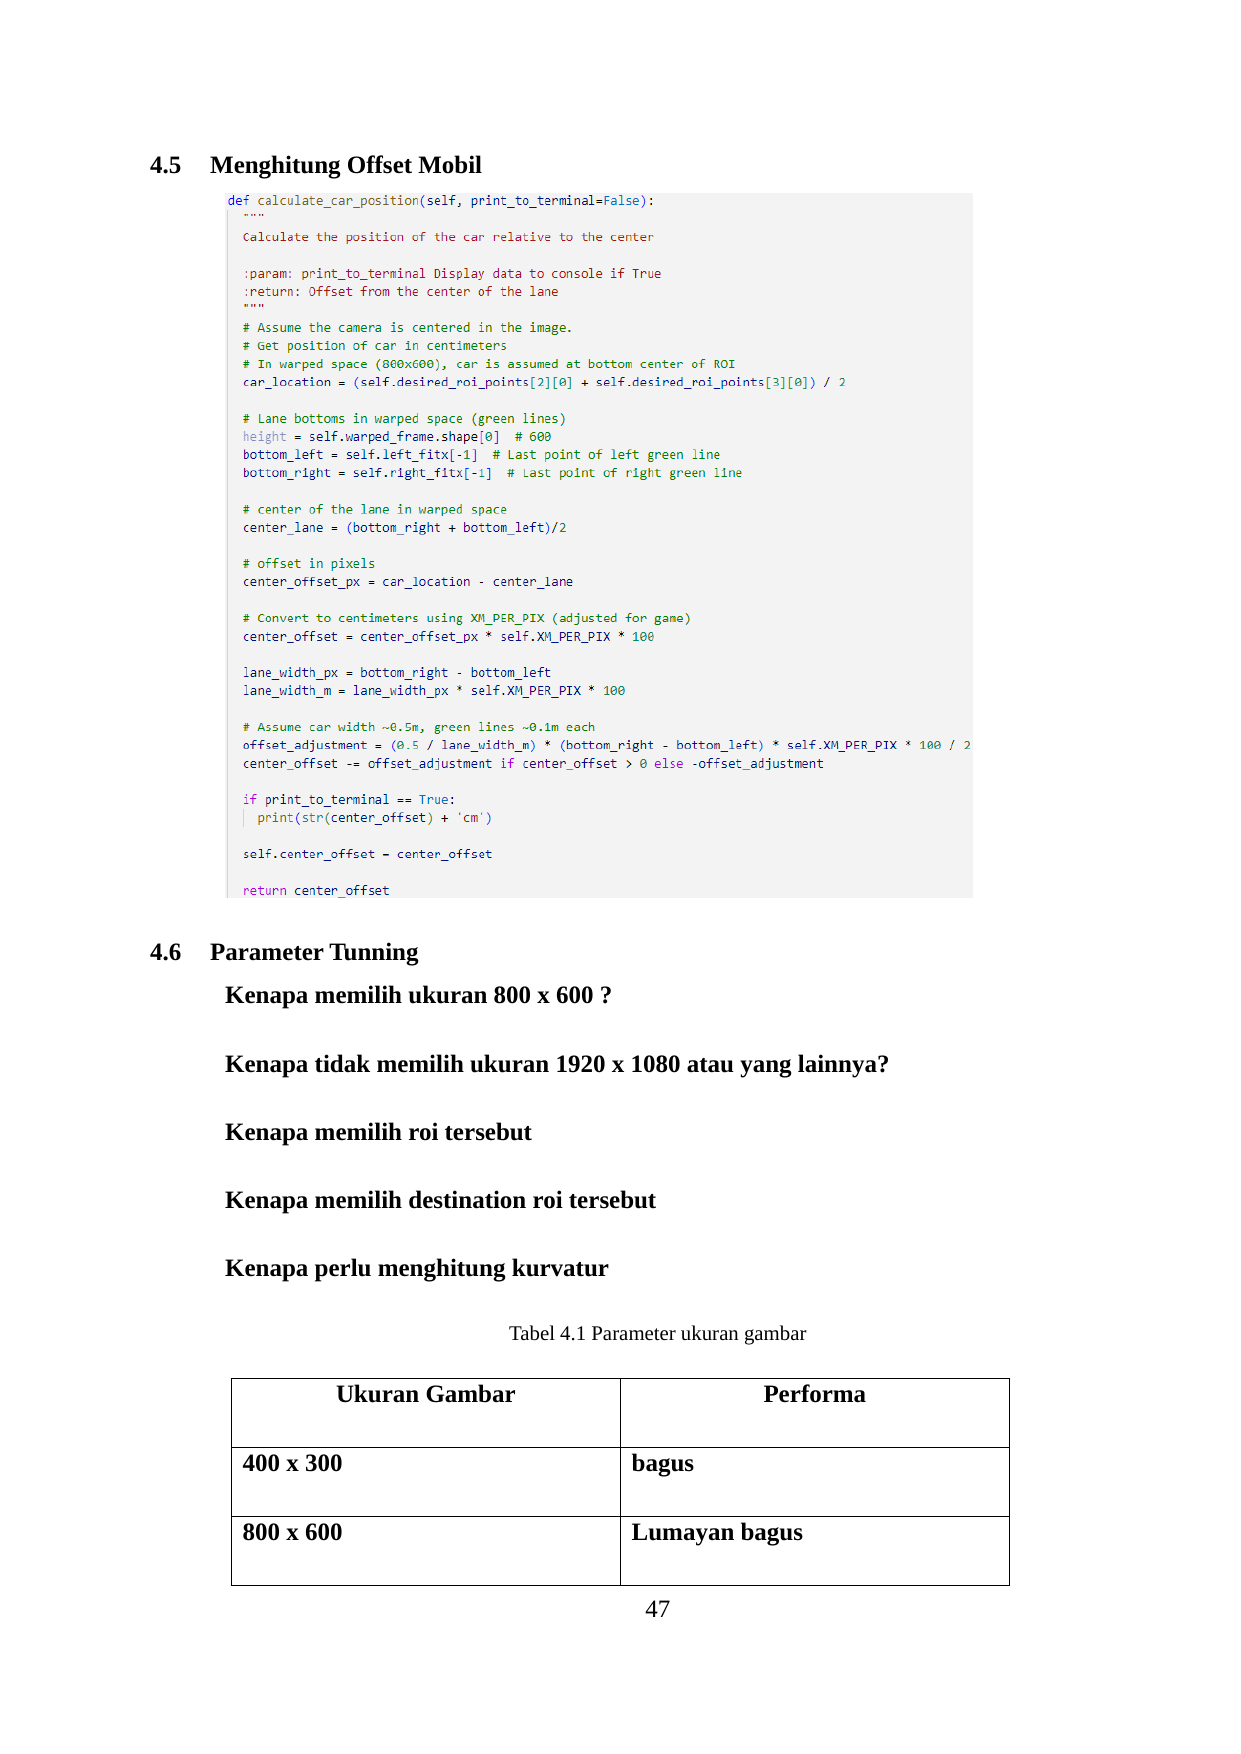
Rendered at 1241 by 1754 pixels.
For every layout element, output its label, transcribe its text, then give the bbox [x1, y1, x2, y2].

text Kenapa memilih ukuran 800 x 600 ? [150, 981, 1090, 1009]
table_cell 800 x 600 [232, 1517, 620, 1585]
text Kenapa memilih roi tersebut [150, 1117, 1090, 1146]
table_header Performa [621, 1379, 1009, 1447]
table_header Ukuran Gambar [232, 1379, 620, 1447]
text Kenapa tidak memilih ukuran 1920 x 1080 atau yang lainnya? [150, 1049, 1090, 1077]
subtitle Parameter Tunning [150, 937, 1090, 966]
text Tabel 4.1 Parameter ukuran gambar [150, 1321, 1090, 1345]
subtitle Menghitung Offset Mobil [150, 150, 1090, 179]
picture [225, 193, 973, 898]
text Kenapa memilih destination roi tersebut [150, 1185, 1090, 1214]
table_cell Lumayan bagus [621, 1517, 1009, 1585]
table_cell bagus [621, 1448, 1009, 1516]
table_cell 400 x 300 [232, 1448, 620, 1516]
text Kenapa perlu menghitung kurvatur [150, 1253, 1090, 1282]
